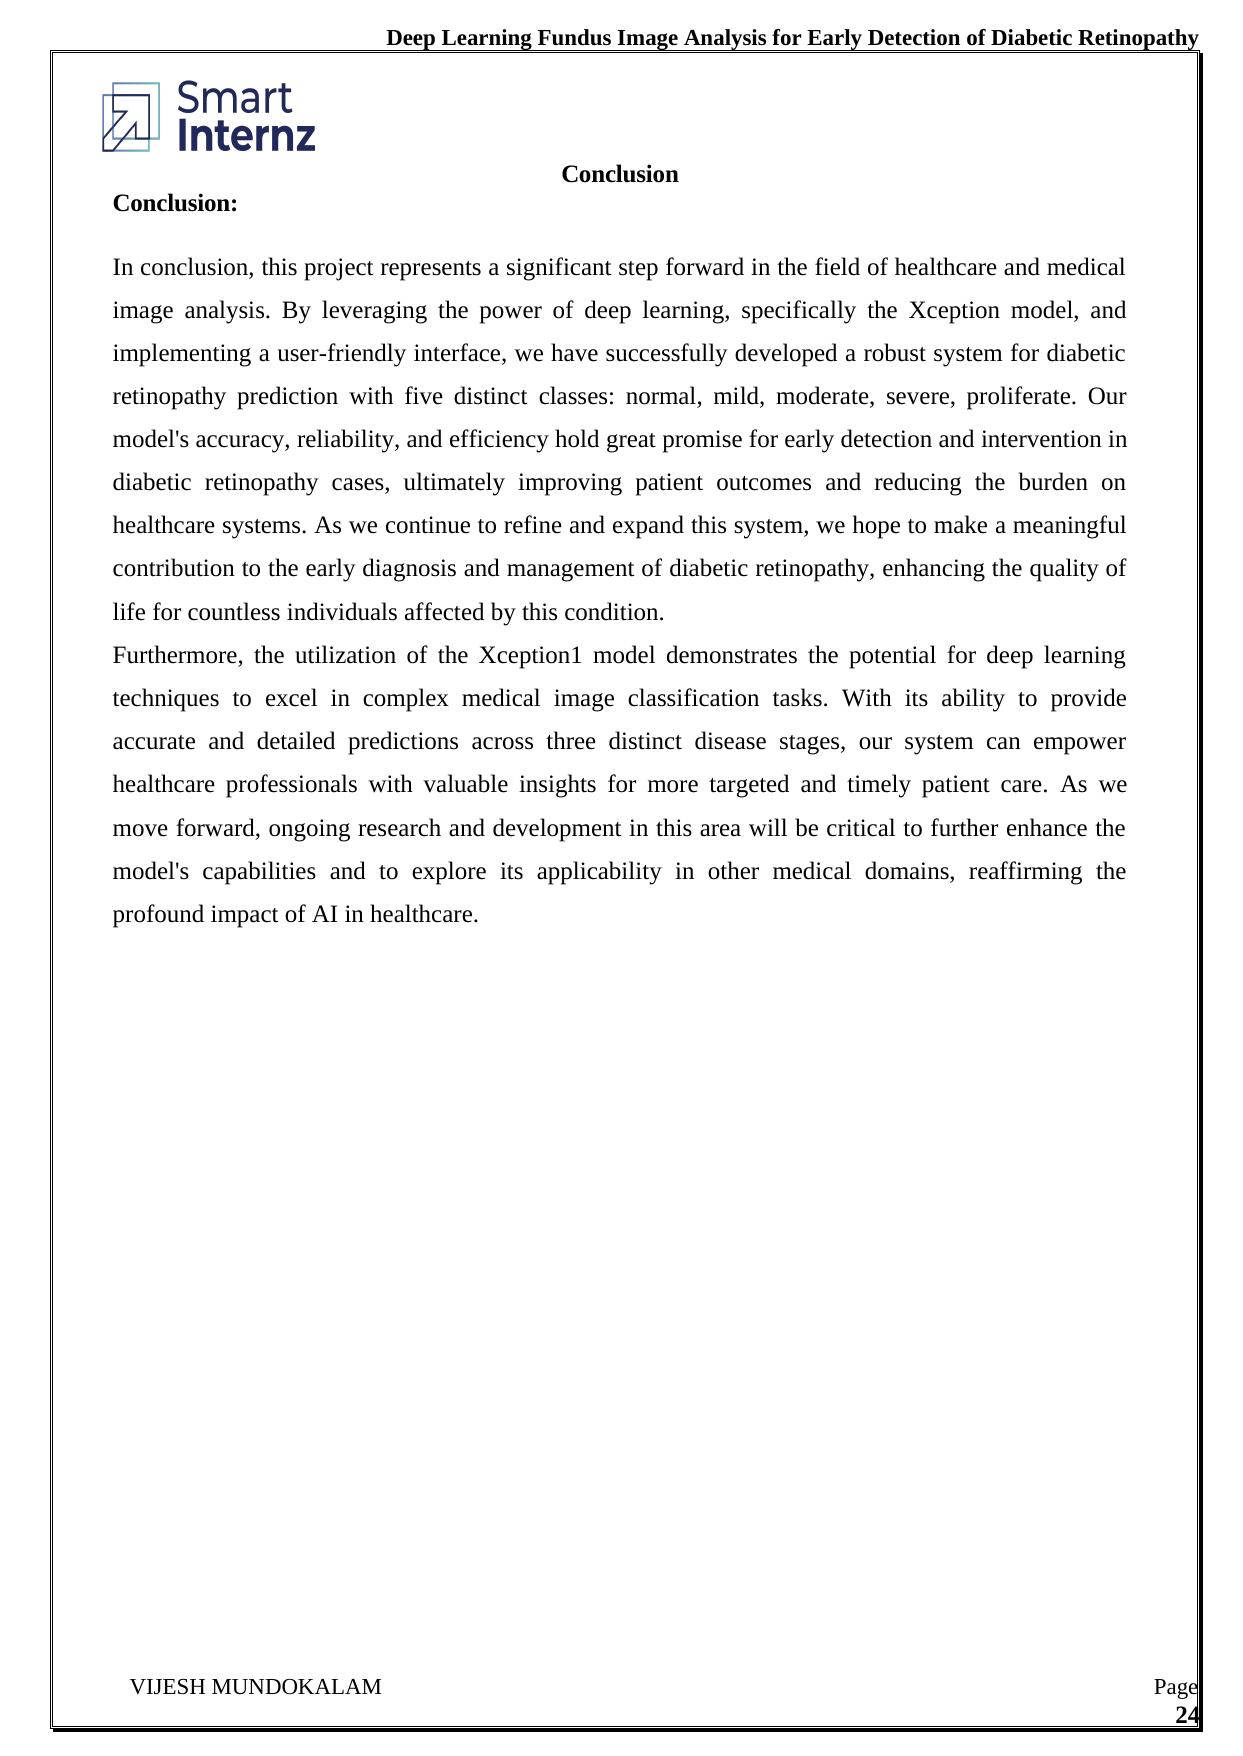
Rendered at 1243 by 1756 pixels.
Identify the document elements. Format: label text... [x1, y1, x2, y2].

subtitle Conclusion [116, 159, 1123, 188]
picture [100, 76, 318, 154]
subtitle Conclusion: [112, 188, 1197, 217]
text In conclusion, this project represents a significant step forward in the field of healthcare and medical image analysis. By leveraging the power of deep learning, specifically the Xception model, and implementing a user-friendly interface, we have successfully developed a robust system for diabetic retinopathy prediction with five distinct classes: normal, mild, moderate, severe, proliferate. Our model's accuracy, reliability, and efficiency hold great promise for early detection and intervention in diabetic retinopathy cases, ultimately improving patient outcomes and reducing the burden on healthcare systems. As we continue to refine and expand this system, we hope to make a meaningful contribution to the early diagnosis and management of diabetic retinopathy, enhancing the quality of life for countless individuals affected by this condition. [112, 252, 1127, 625]
text Furthermore, the utilization of the Xception1 model demonstrates the potential for deep learning techniques to excel in complex medical image classification tasks. With its ability to provide accurate and detailed predictions across three distinct disease stages, our system can empower healthcare professionals with valuable insights for more targeted and timely patient care. As we move forward, ongoing research and development in this area will be critical to further enhance the model's capabilities and to explore its applicability in other medical domains, reaffirming the profound impact of AI in healthcare. [112, 640, 1127, 928]
